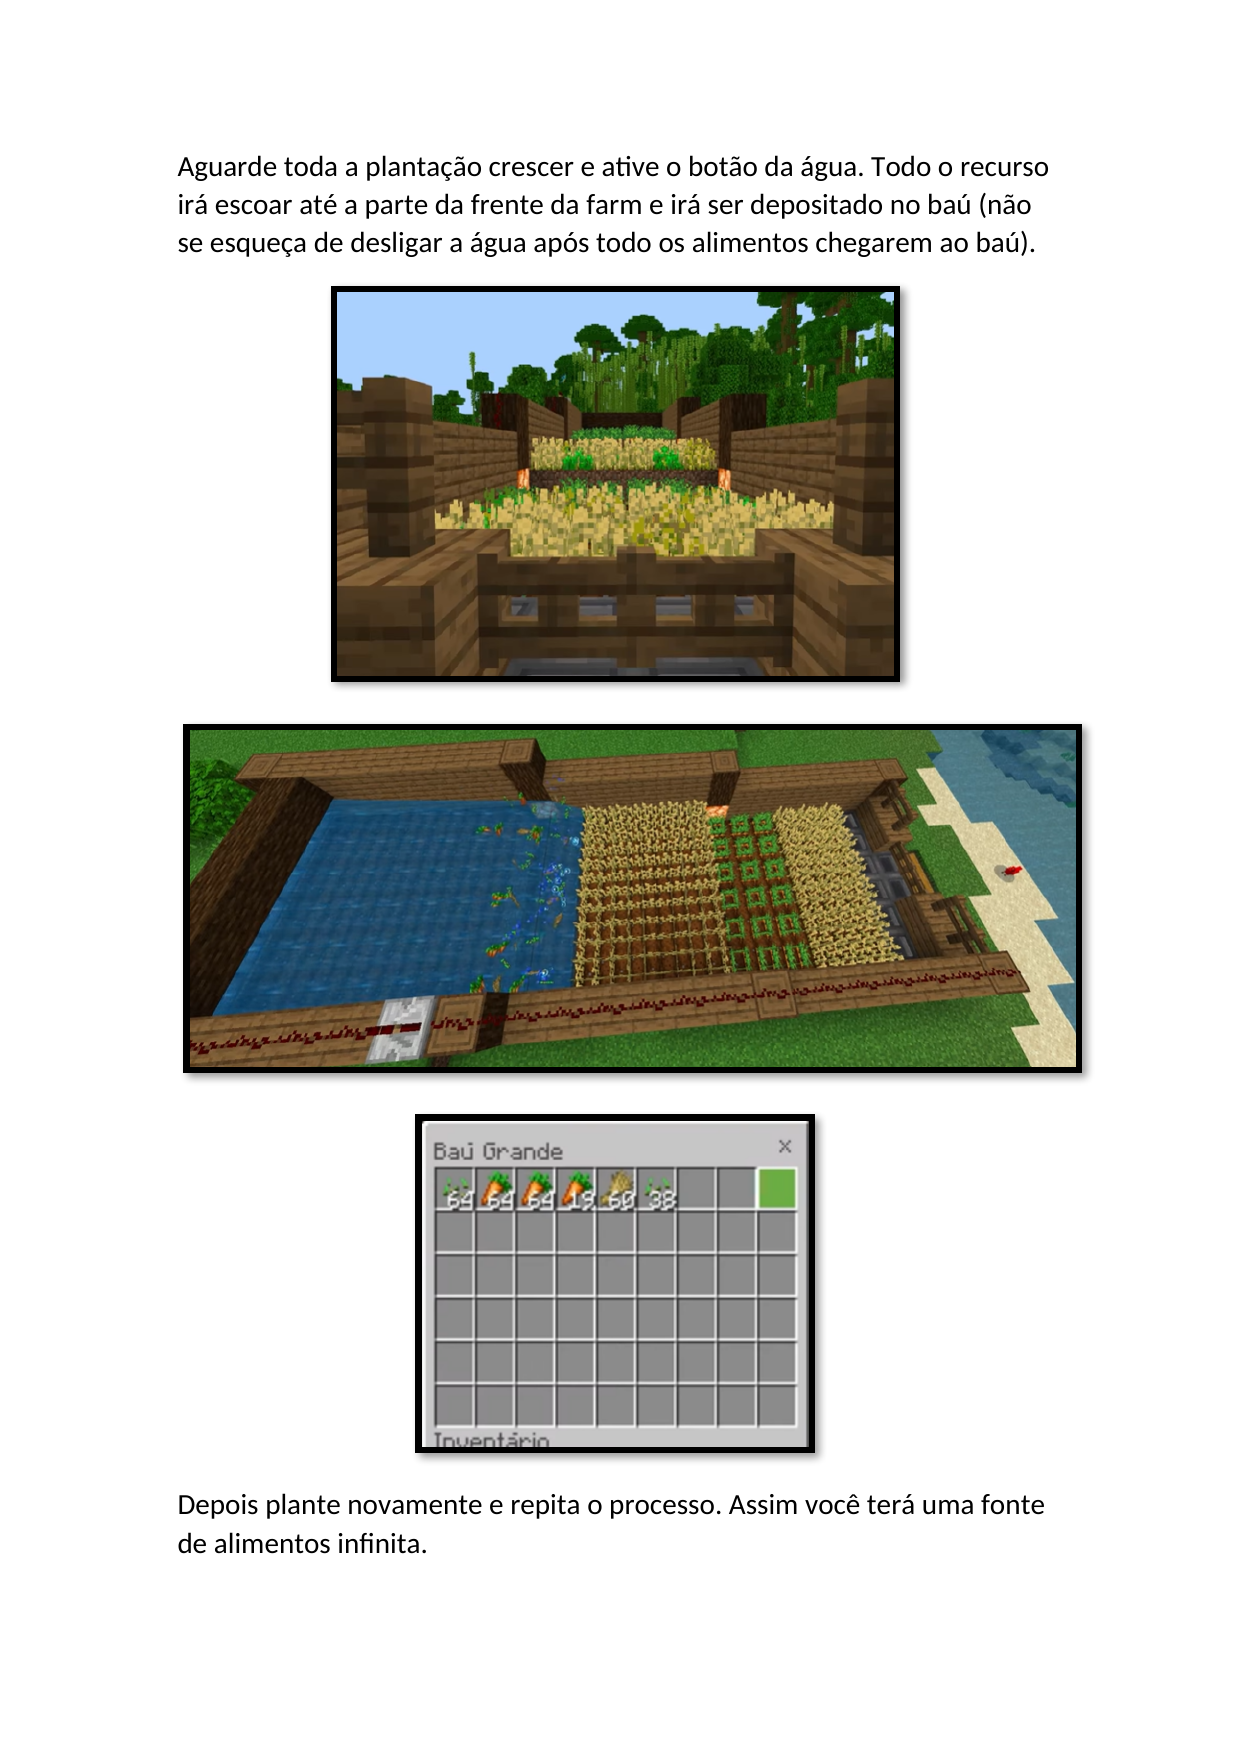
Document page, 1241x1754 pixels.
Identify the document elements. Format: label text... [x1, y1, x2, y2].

picture [422, 1121, 809, 1447]
picture [337, 292, 894, 676]
text Aguarde toda a plantação crescer e ative o botão da água. Todo o recurso irá escoar até a parte da frente da farm e irá ser depositado no baú (não se esqueça de desligar a água após todo os alimentos chegarem ao baú). [177, 148, 1063, 260]
text Depois plante novamente e repita o processo. Assim você terá uma fonte de alimentos infinita. [177, 1486, 1063, 1561]
picture [190, 730, 1076, 1067]
